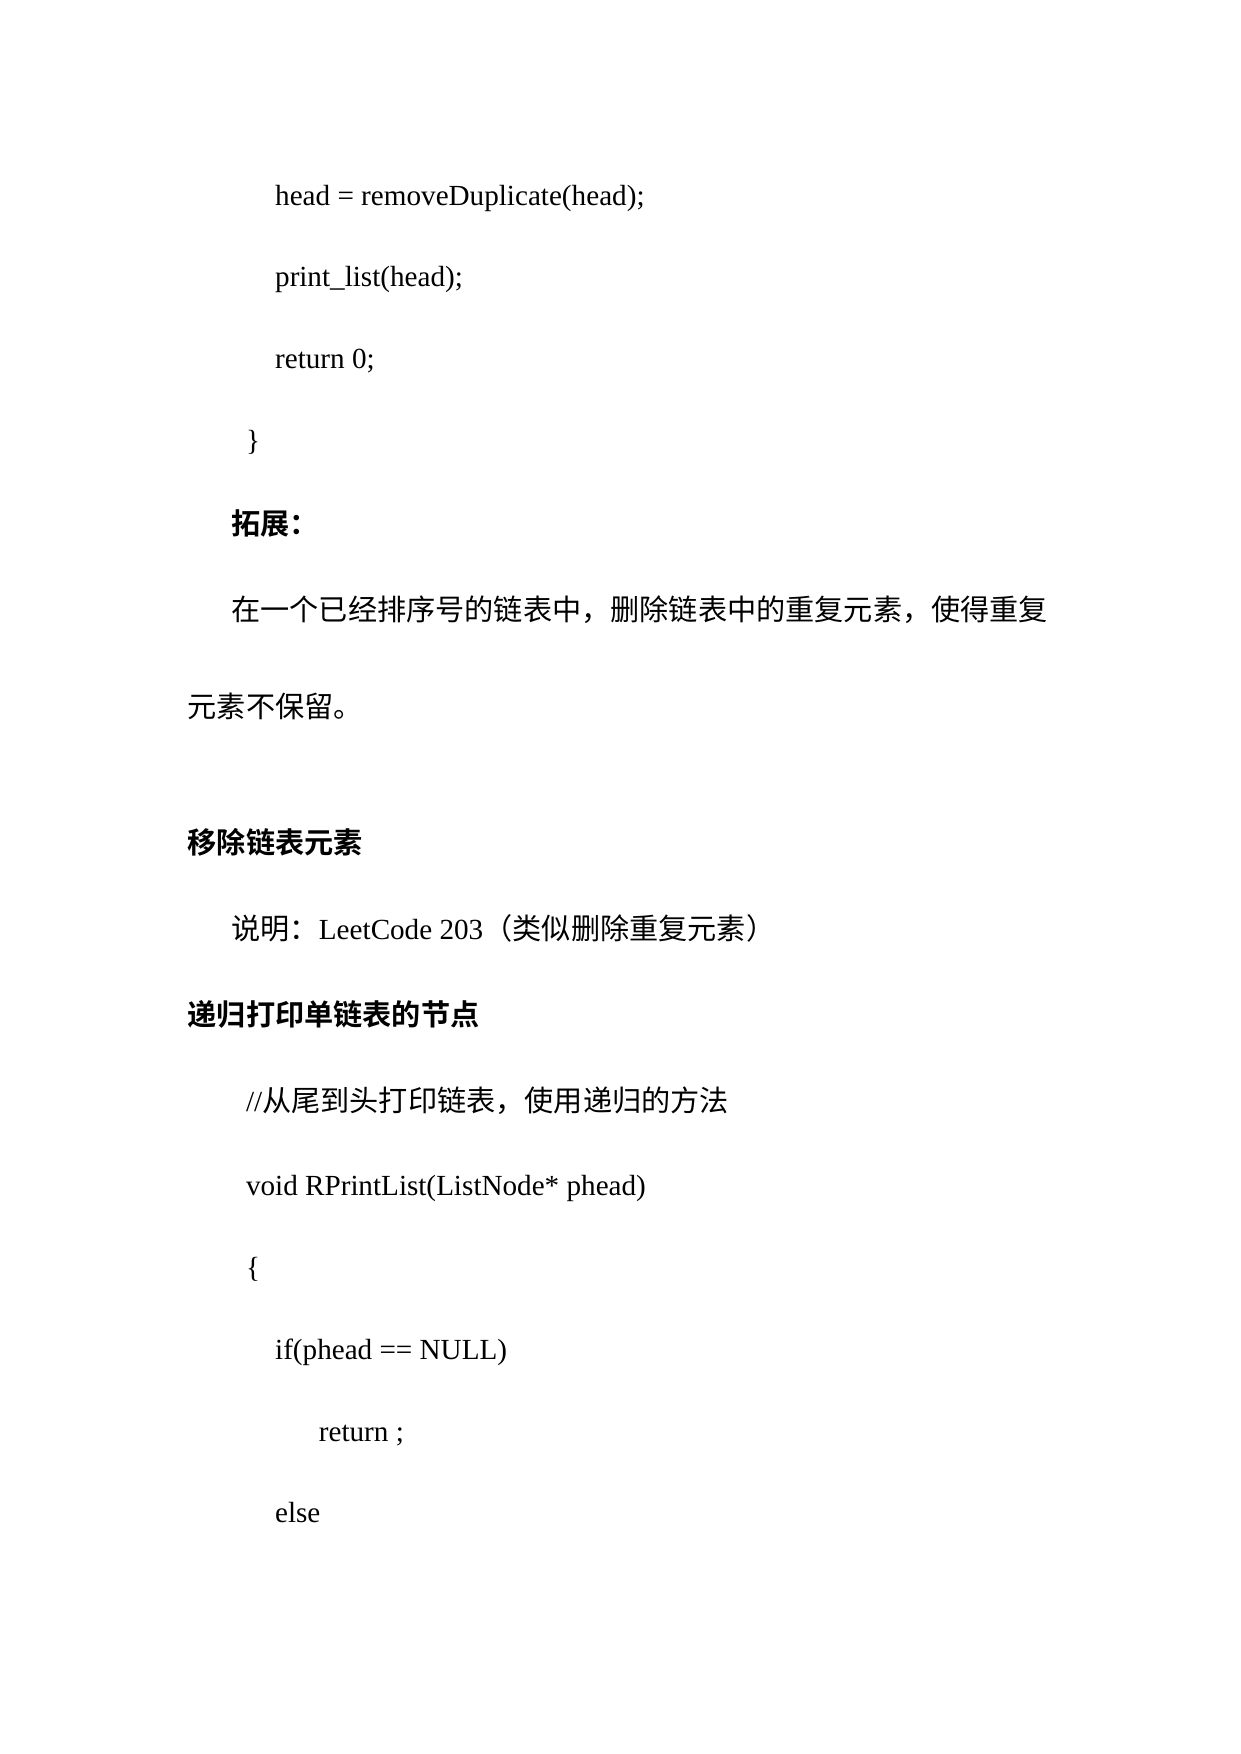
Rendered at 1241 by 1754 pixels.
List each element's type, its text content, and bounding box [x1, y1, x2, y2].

text print_list(head); [246, 244, 1053, 309]
text } [246, 407, 1053, 472]
text return ; [246, 1398, 1053, 1463]
text { [246, 1234, 1053, 1299]
text if(phead == NULL) [246, 1316, 1053, 1381]
subtitle 移除链表元素 [187, 808, 1053, 873]
text 说明：LeetCode 203（类似删除重复元素） [187, 894, 1053, 959]
subtitle 递归打印单链表的节点 [187, 980, 1053, 1045]
text else [246, 1480, 1053, 1545]
text head = removeDuplicate(head); [246, 162, 1053, 227]
text 在一个已经排序号的链表中，删除链表中的重复元素，使得重复元素不保留。 [187, 575, 1053, 738]
text 拓展： [187, 489, 1053, 554]
text void RPrintList(ListNode* phead) [246, 1153, 1053, 1218]
text //从尾到头打印链表，使用递归的方法 [246, 1067, 1053, 1132]
text return 0; [246, 326, 1053, 391]
